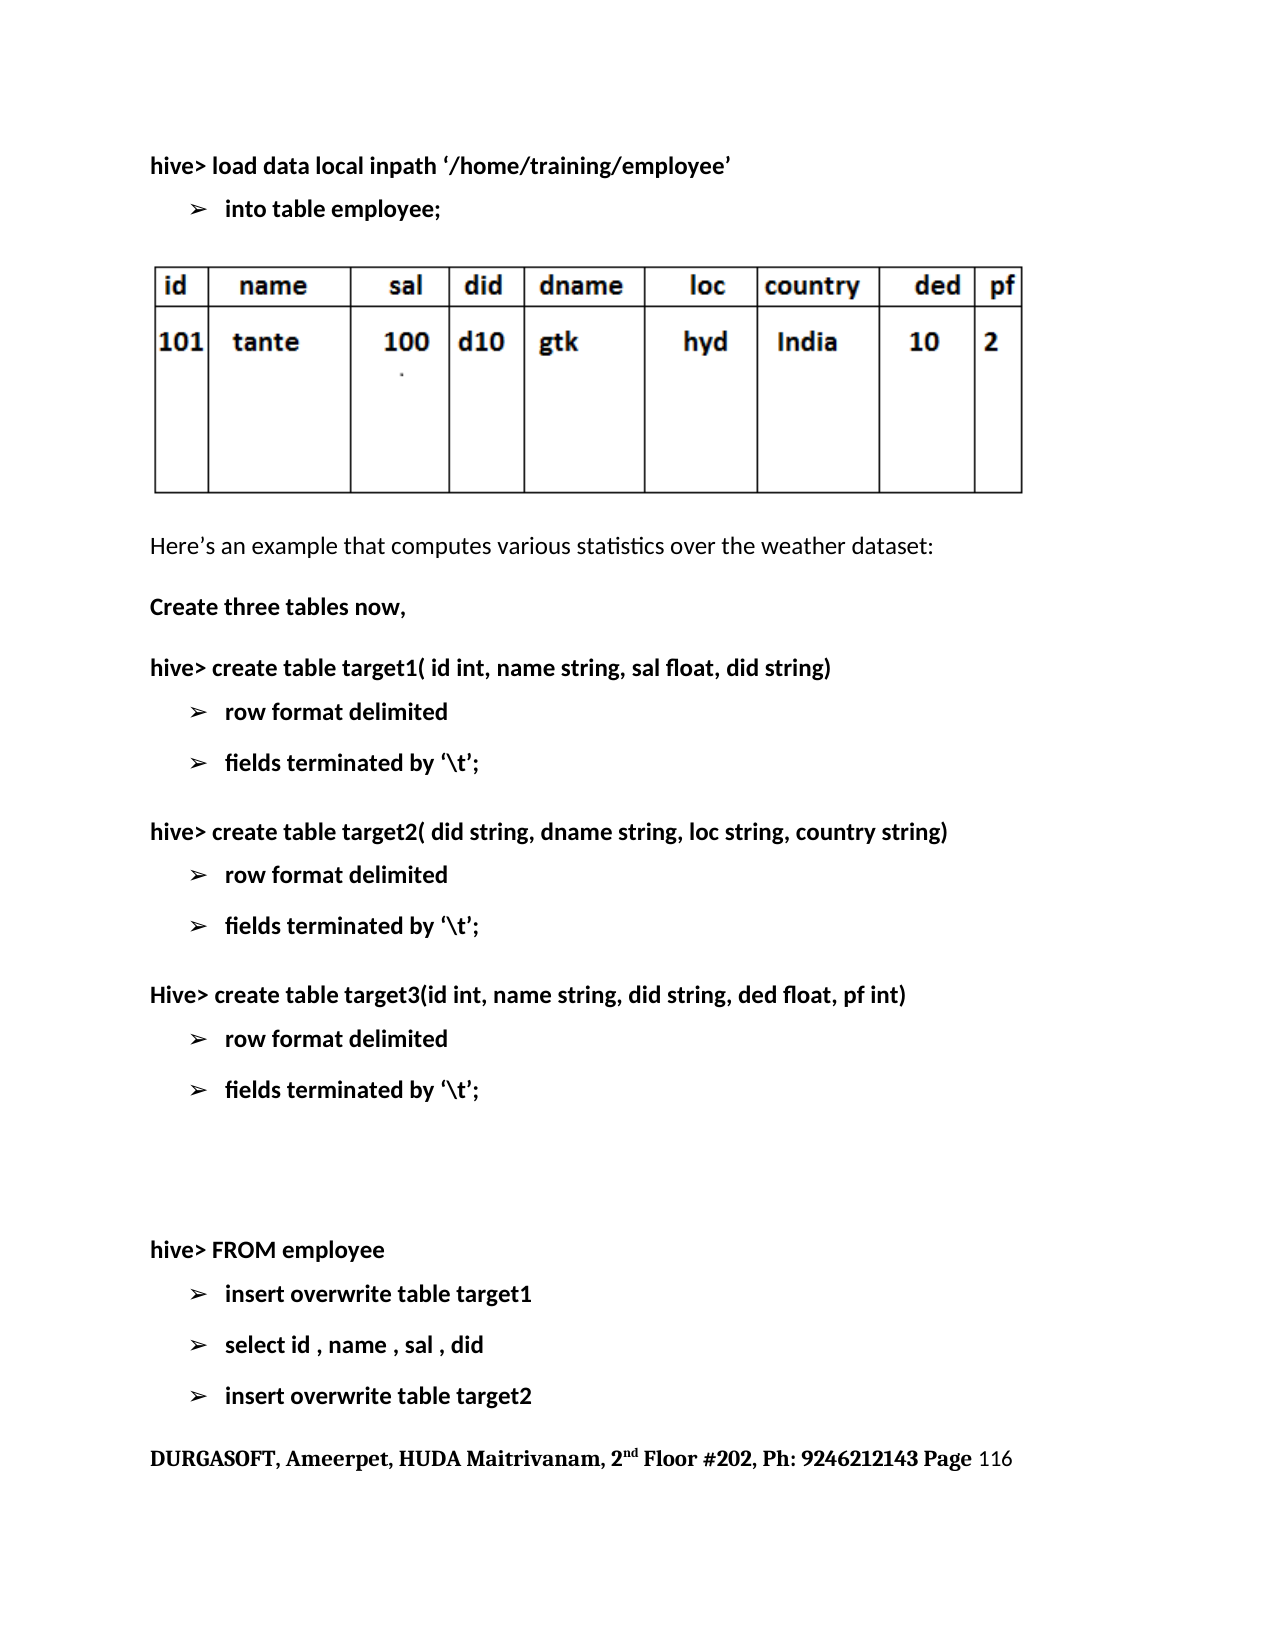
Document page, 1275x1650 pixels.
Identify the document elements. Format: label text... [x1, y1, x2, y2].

list fields terminated by ‘\t’; [187, 1061, 1125, 1112]
text hive> FROM employee [150, 1234, 1125, 1265]
list fields terminated by ‘\t’; [187, 898, 1125, 949]
list insert overwrite table target1 [187, 1265, 1125, 1316]
list into table employee; [187, 181, 1125, 232]
text Hive> create table target3(id int, name string, did string, ded float, pf int) [150, 979, 1125, 1010]
list row format delimited [187, 1010, 1125, 1061]
list row format delimited [187, 683, 1125, 734]
list fields terminated by ‘\t’; [187, 734, 1125, 785]
text hive> create table target2( did string, dname string, loc string, country string) [150, 816, 1125, 846]
text hive> load data local inpath ‘/home/training/employee’ [150, 150, 1125, 181]
picture [150, 262, 1029, 500]
text hive> create table target1( id int, name string, sal float, did string) [150, 652, 1125, 683]
list row format delimited [187, 846, 1125, 898]
list select id , name , sal , did [187, 1316, 1125, 1368]
list insert overwrite table target2 [187, 1368, 1125, 1419]
text Here’s an example that computes various statistics over the weather dataset: [150, 530, 1125, 561]
text Create three tables now, [150, 591, 1125, 622]
